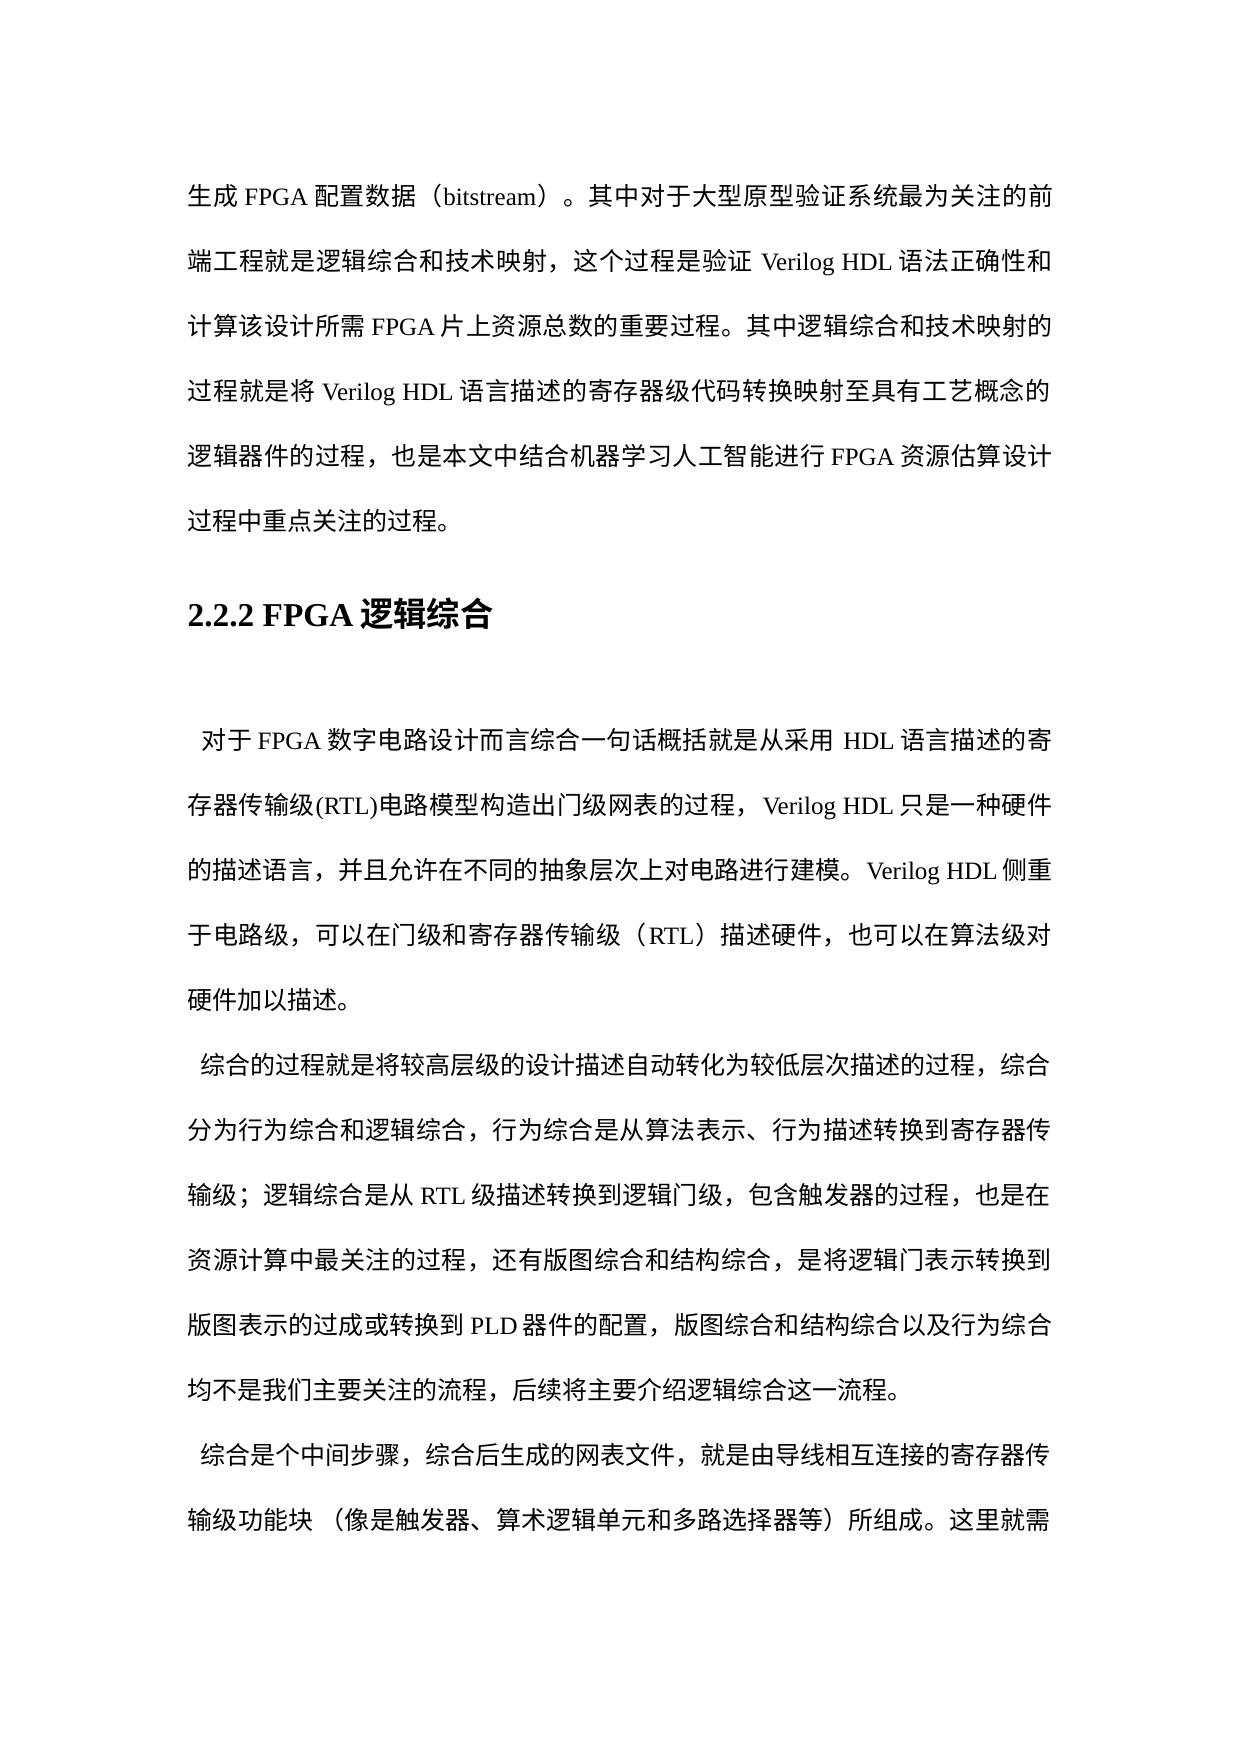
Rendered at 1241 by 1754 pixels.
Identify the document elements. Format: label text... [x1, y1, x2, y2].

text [187, 1421, 1053, 1551]
text 综合的过程就是将较高层级的设计描述自动转化为较低层次描述的过程，综合分为行为综合和逻辑综合，行为综合是从算法表示、行为描述转换到寄存器传输级；逻辑综合是从RTL级描述转换到逻辑门级，包含触发器的过程，也是在资源计算中最关注的过程，还有版图综合和结构综合，是将逻辑门表示转换到版图表示的过成或转换到PLD器件的配置，版图综合和结构综合以及行为综合均不是我们主要关注的流程，后续将主要介绍逻辑综合这一流程。 [187, 1031, 1053, 1421]
subtitle 2.2.2 FPGA逻辑综合 [187, 579, 1053, 644]
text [187, 162, 1053, 552]
text 对于FPGA数字电路设计而言综合一句话概括就是从采用 HDL语言描述的寄存器传输级(RTL)电路模型构造出门级网表的过程，Verilog HDL只是一种硬件的描述语言，并且允许在不同的抽象层次上对电路进行建模。Verilog HDL侧重于电路级，可以在门级和寄存器传输级（RTL）描述硬件，也可以在算法级对硬件加以描述。 [187, 706, 1053, 1031]
